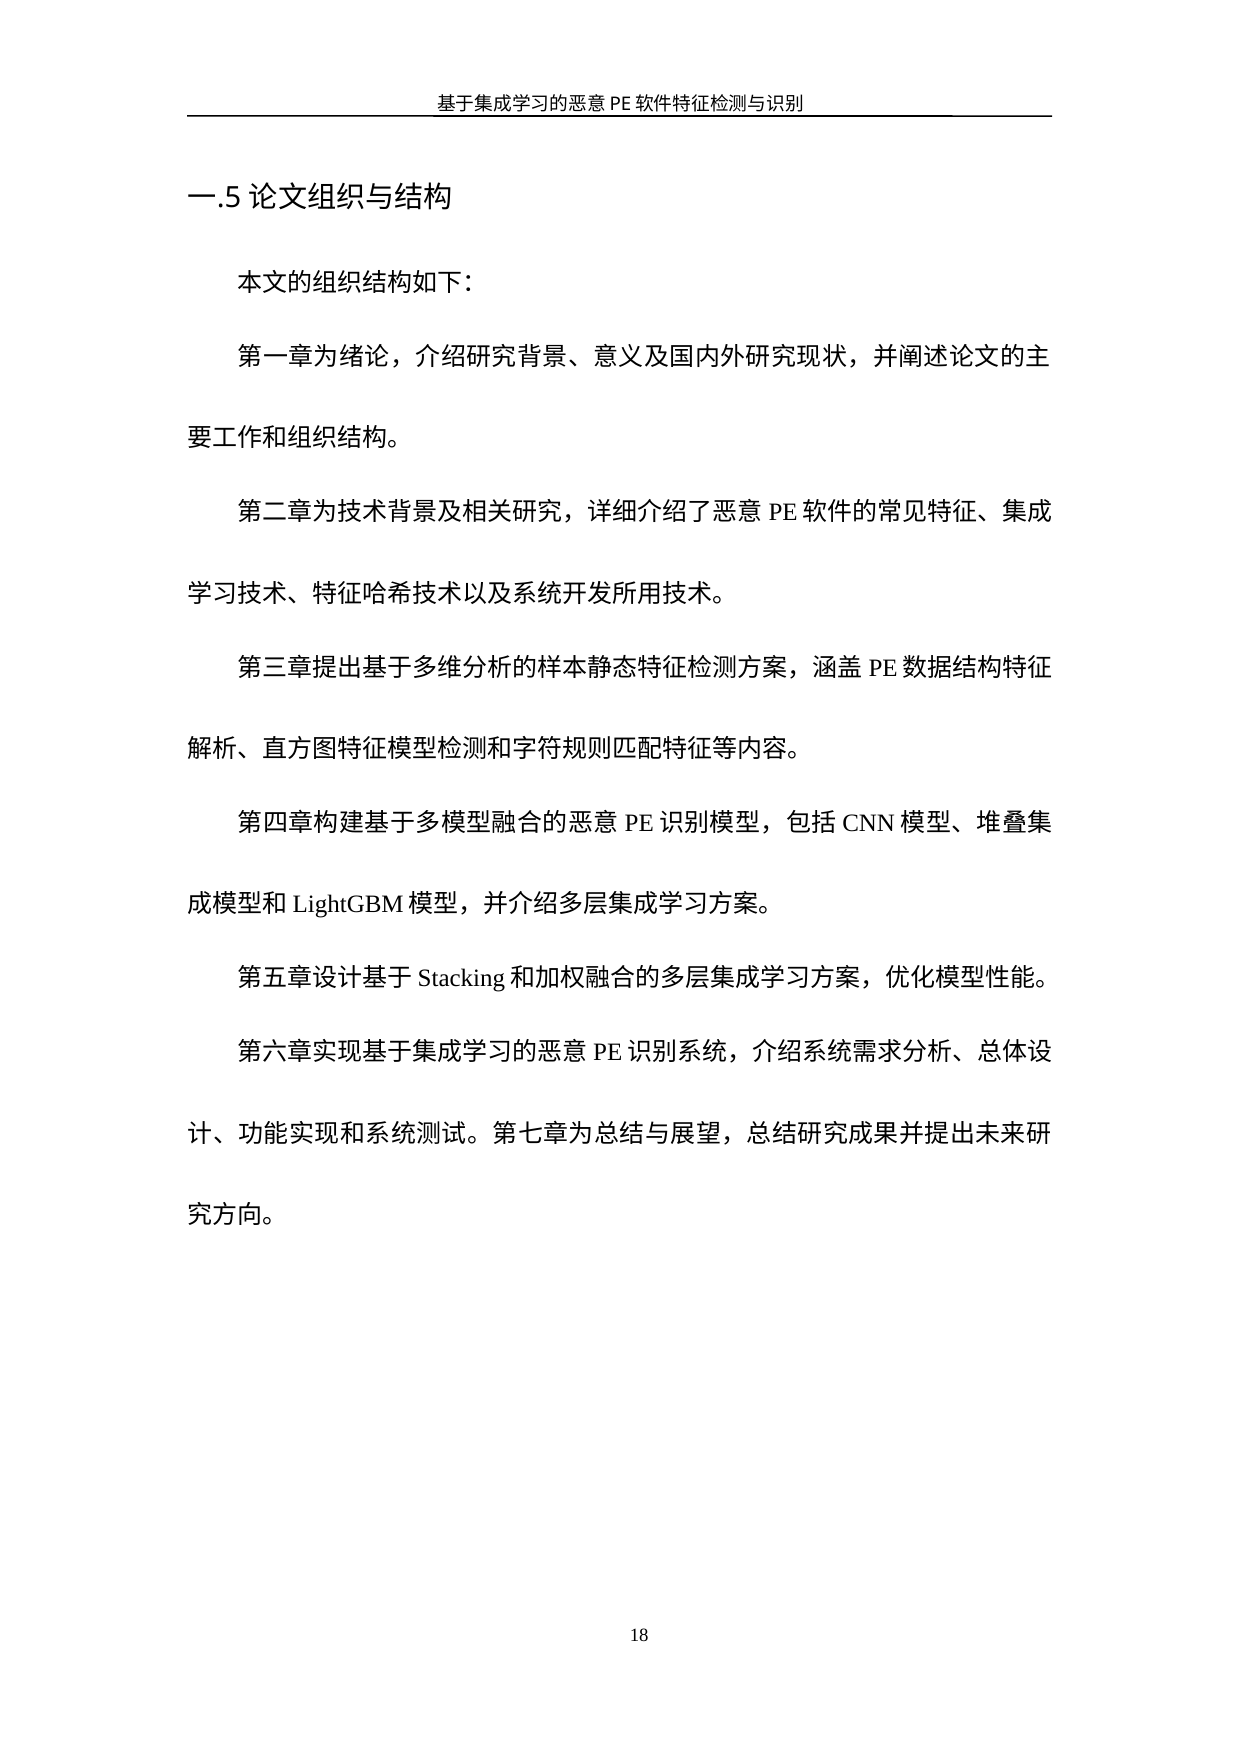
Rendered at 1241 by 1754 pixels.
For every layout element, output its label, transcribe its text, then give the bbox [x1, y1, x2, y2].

text 第五章设计基于Stacking和加权融合的多层集成学习方案，优化模型性能。 [187, 943, 1053, 1008]
text 本文的组织结构如下： [187, 248, 1053, 313]
text 第一章为绪论，介绍研究背景、意义及国内外研究现状，并阐述论文的主要工作和组织结构。 [187, 322, 1053, 468]
subtitle 论文组织与结构 [187, 162, 1053, 227]
text 第三章提出基于多维分析的样本静态特征检测方案，涵盖PE数据结构特征解析、直方图特征模型检测和字符规则匹配特征等内容。 [187, 633, 1053, 779]
text 第六章实现基于集成学习的恶意PE识别系统，介绍系统需求分析、总体设计、功能实现和系统测试。第七章为总结与展望，总结研究成果并提出未来研究方向。 [187, 1017, 1053, 1245]
text 第四章构建基于多模型融合的恶意PE识别模型，包括CNN模型、堆叠集成模型和LightGBM模型，并介绍多层集成学习方案。 [187, 788, 1053, 934]
text 第二章为技术背景及相关研究，详细介绍了恶意PE软件的常见特征、集成学习技术、特征哈希技术以及系统开发所用技术。 [187, 477, 1053, 624]
